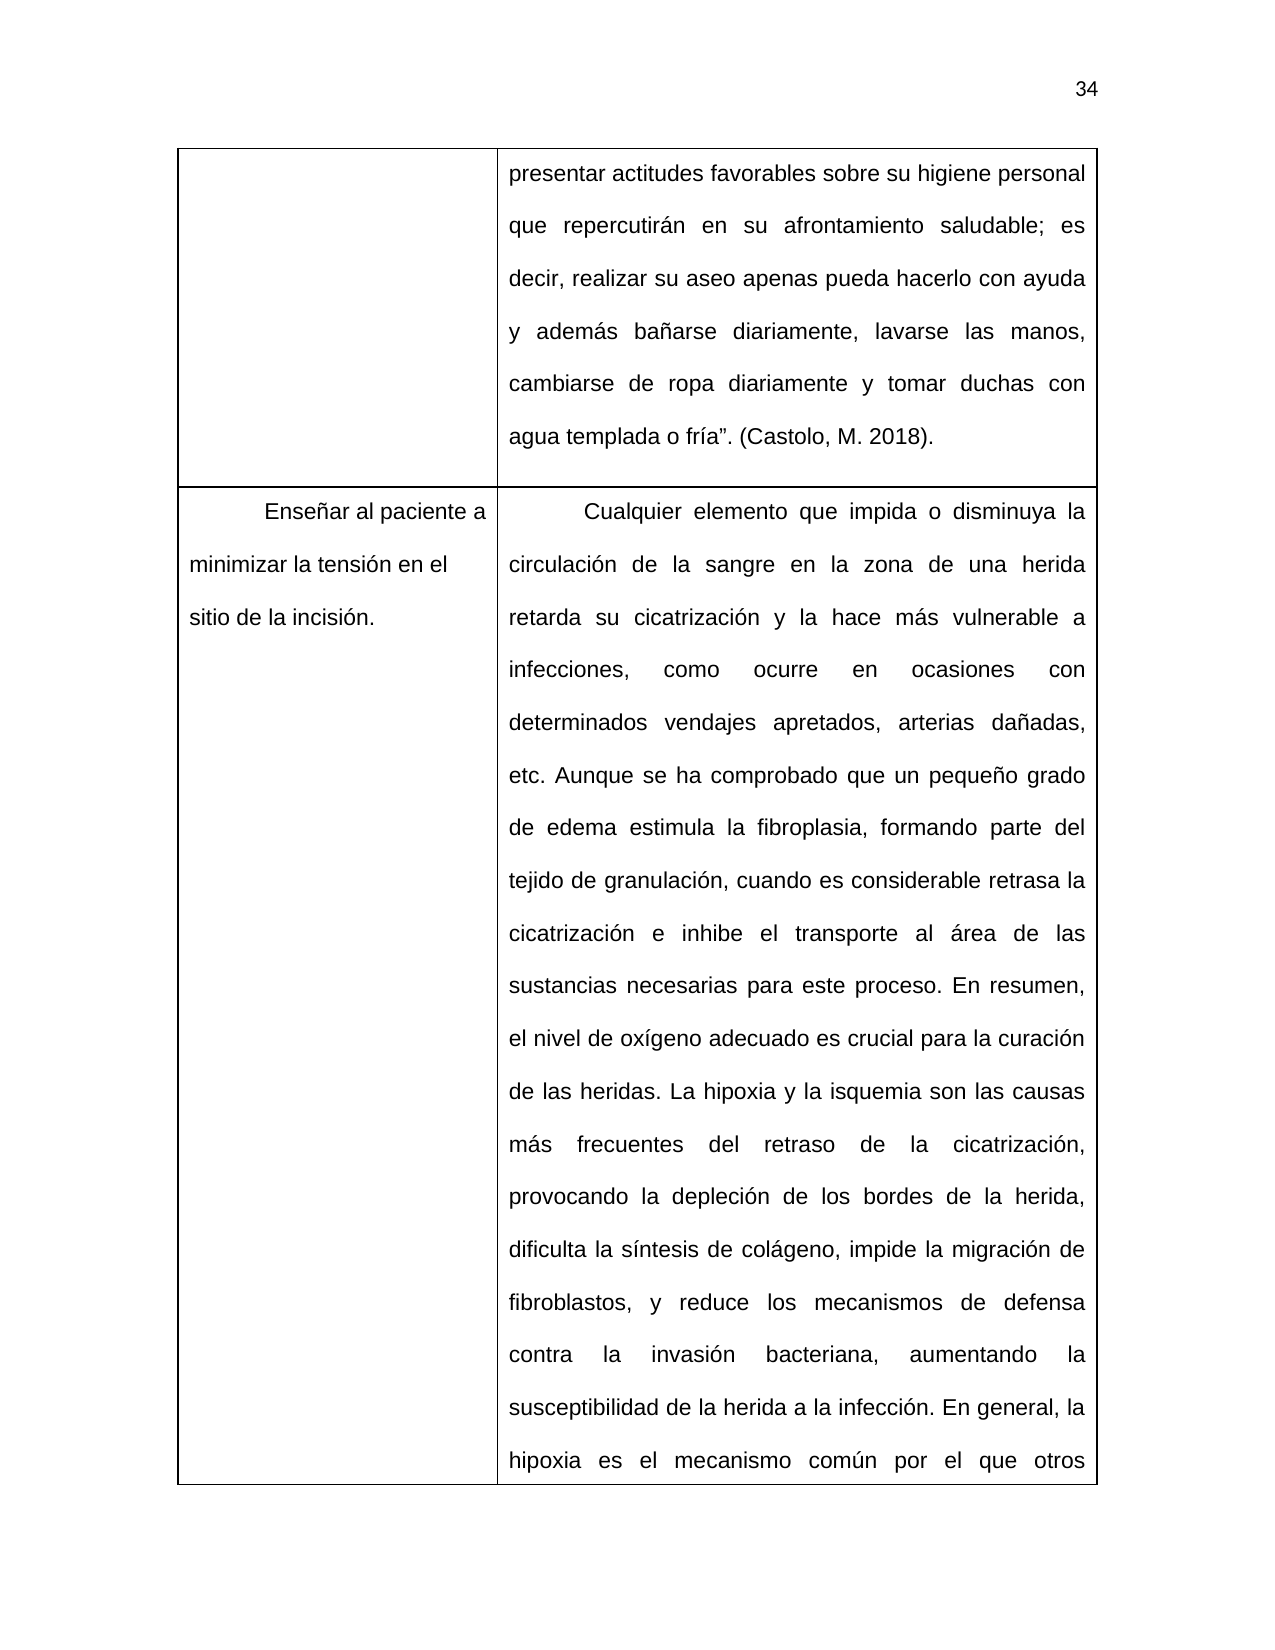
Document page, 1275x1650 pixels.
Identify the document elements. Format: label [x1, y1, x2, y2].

table_cell [498, 488, 1096, 1484]
table_cell [179, 149, 497, 486]
table_cell [498, 149, 1096, 486]
table_cell [179, 488, 497, 1484]
